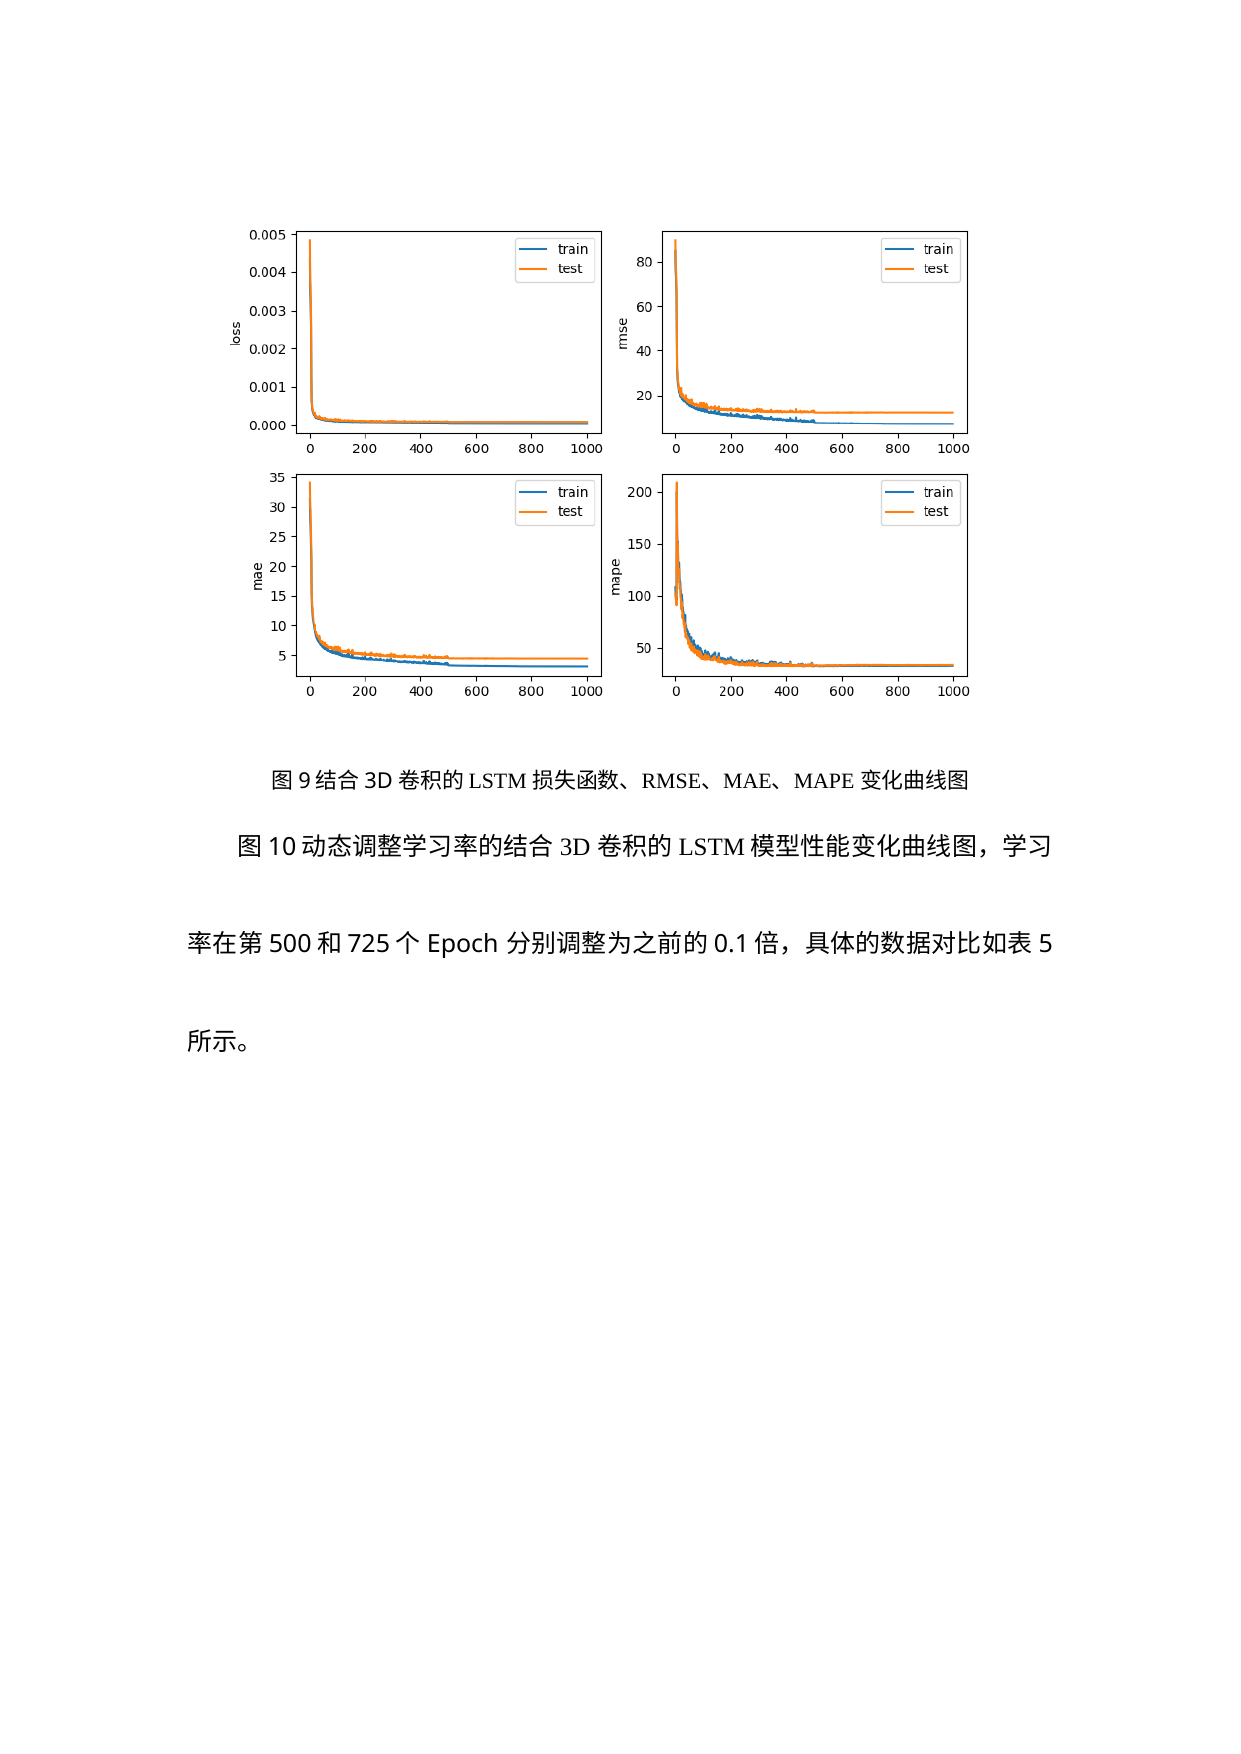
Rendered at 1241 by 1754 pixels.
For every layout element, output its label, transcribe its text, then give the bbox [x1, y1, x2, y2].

text 图 9 结合 3D 卷积的LSTM 损失函数、RMSE、MAE、MAPE 变化曲线图 [187, 739, 1053, 796]
picture [187, 162, 1053, 739]
text 图10动态调整学习率的结合 3D 卷积的 LSTM模型性能变化曲线图，学习率在第500和725个 Epoch 分别调整为之前的0.1倍，具体的数据对比如表5所示。 [187, 812, 1053, 1072]
